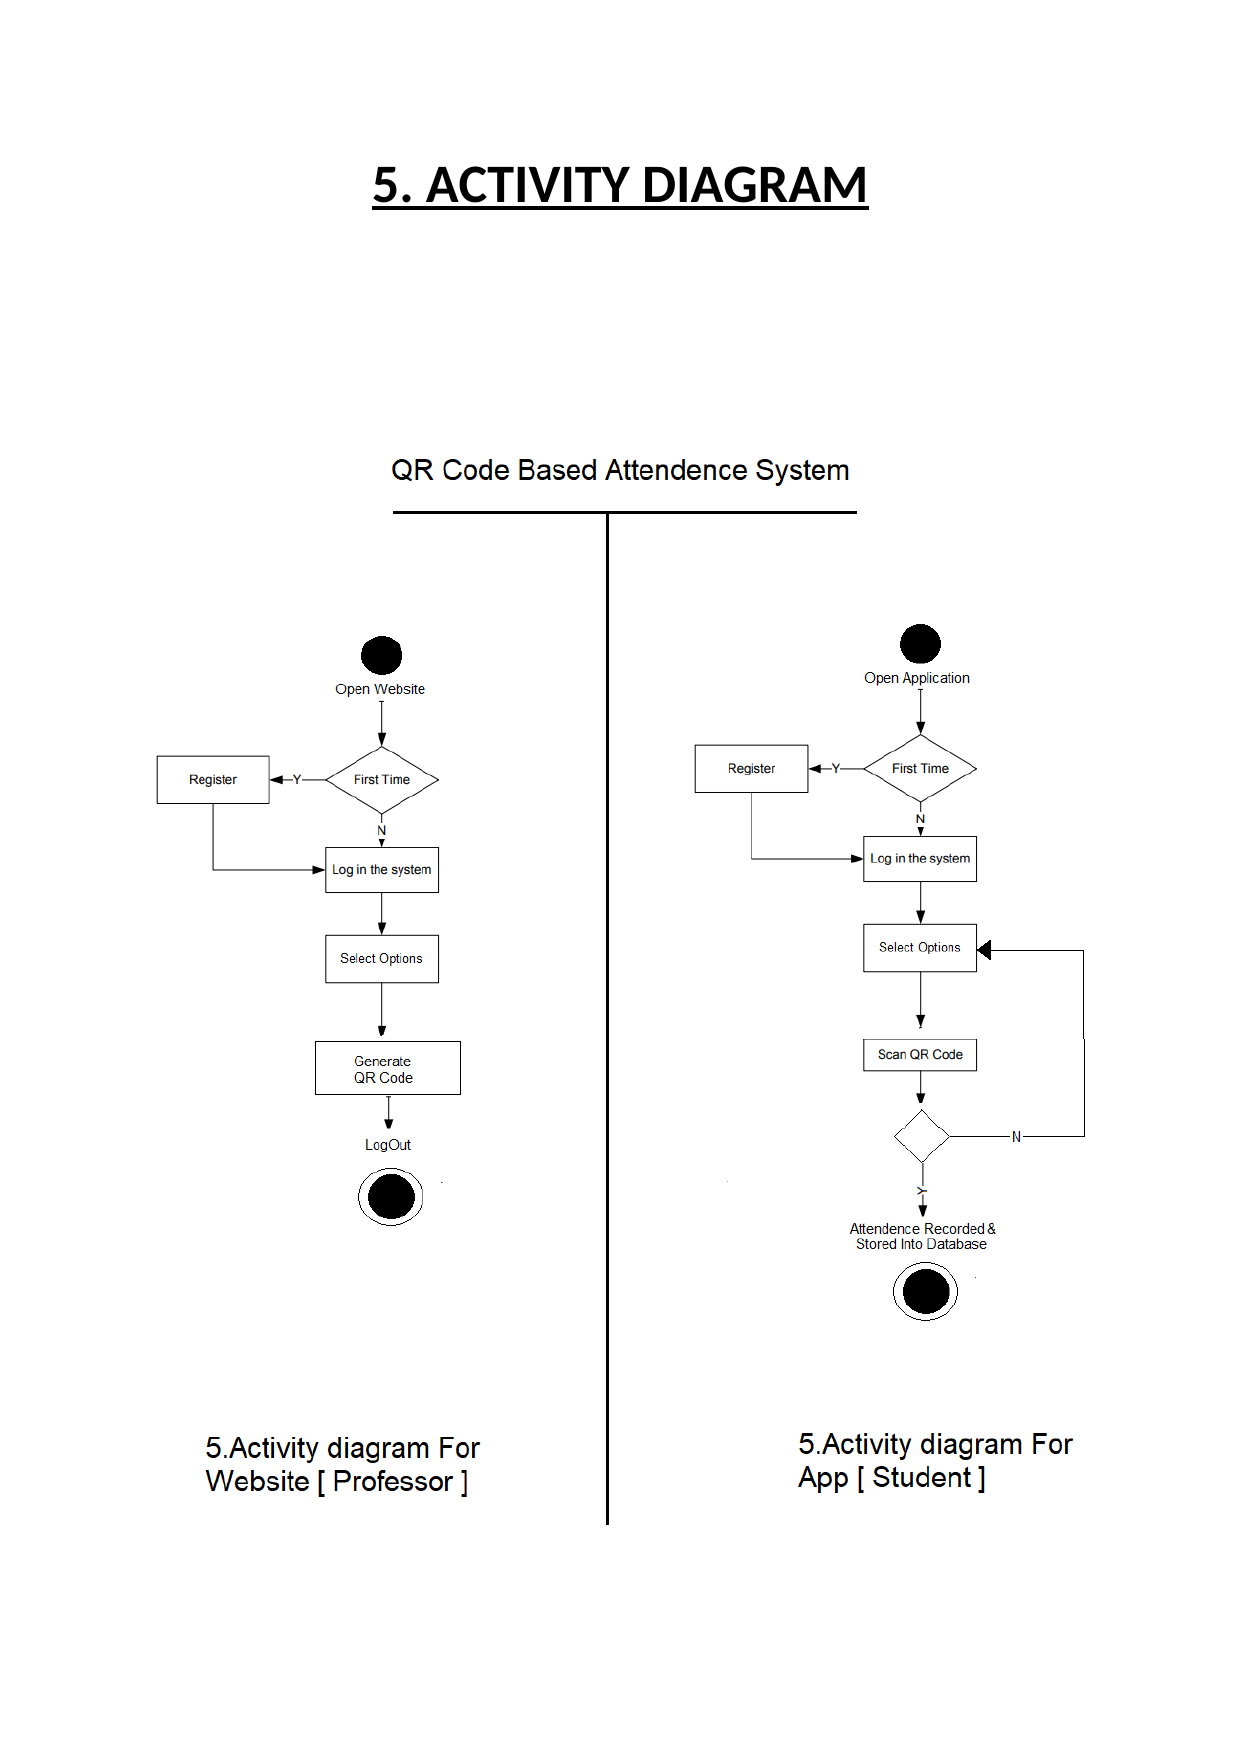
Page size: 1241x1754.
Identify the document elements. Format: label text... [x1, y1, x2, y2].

picture [93, 442, 1147, 1571]
text 5. ACTIVITY DIAGRAM [150, 150, 1090, 216]
